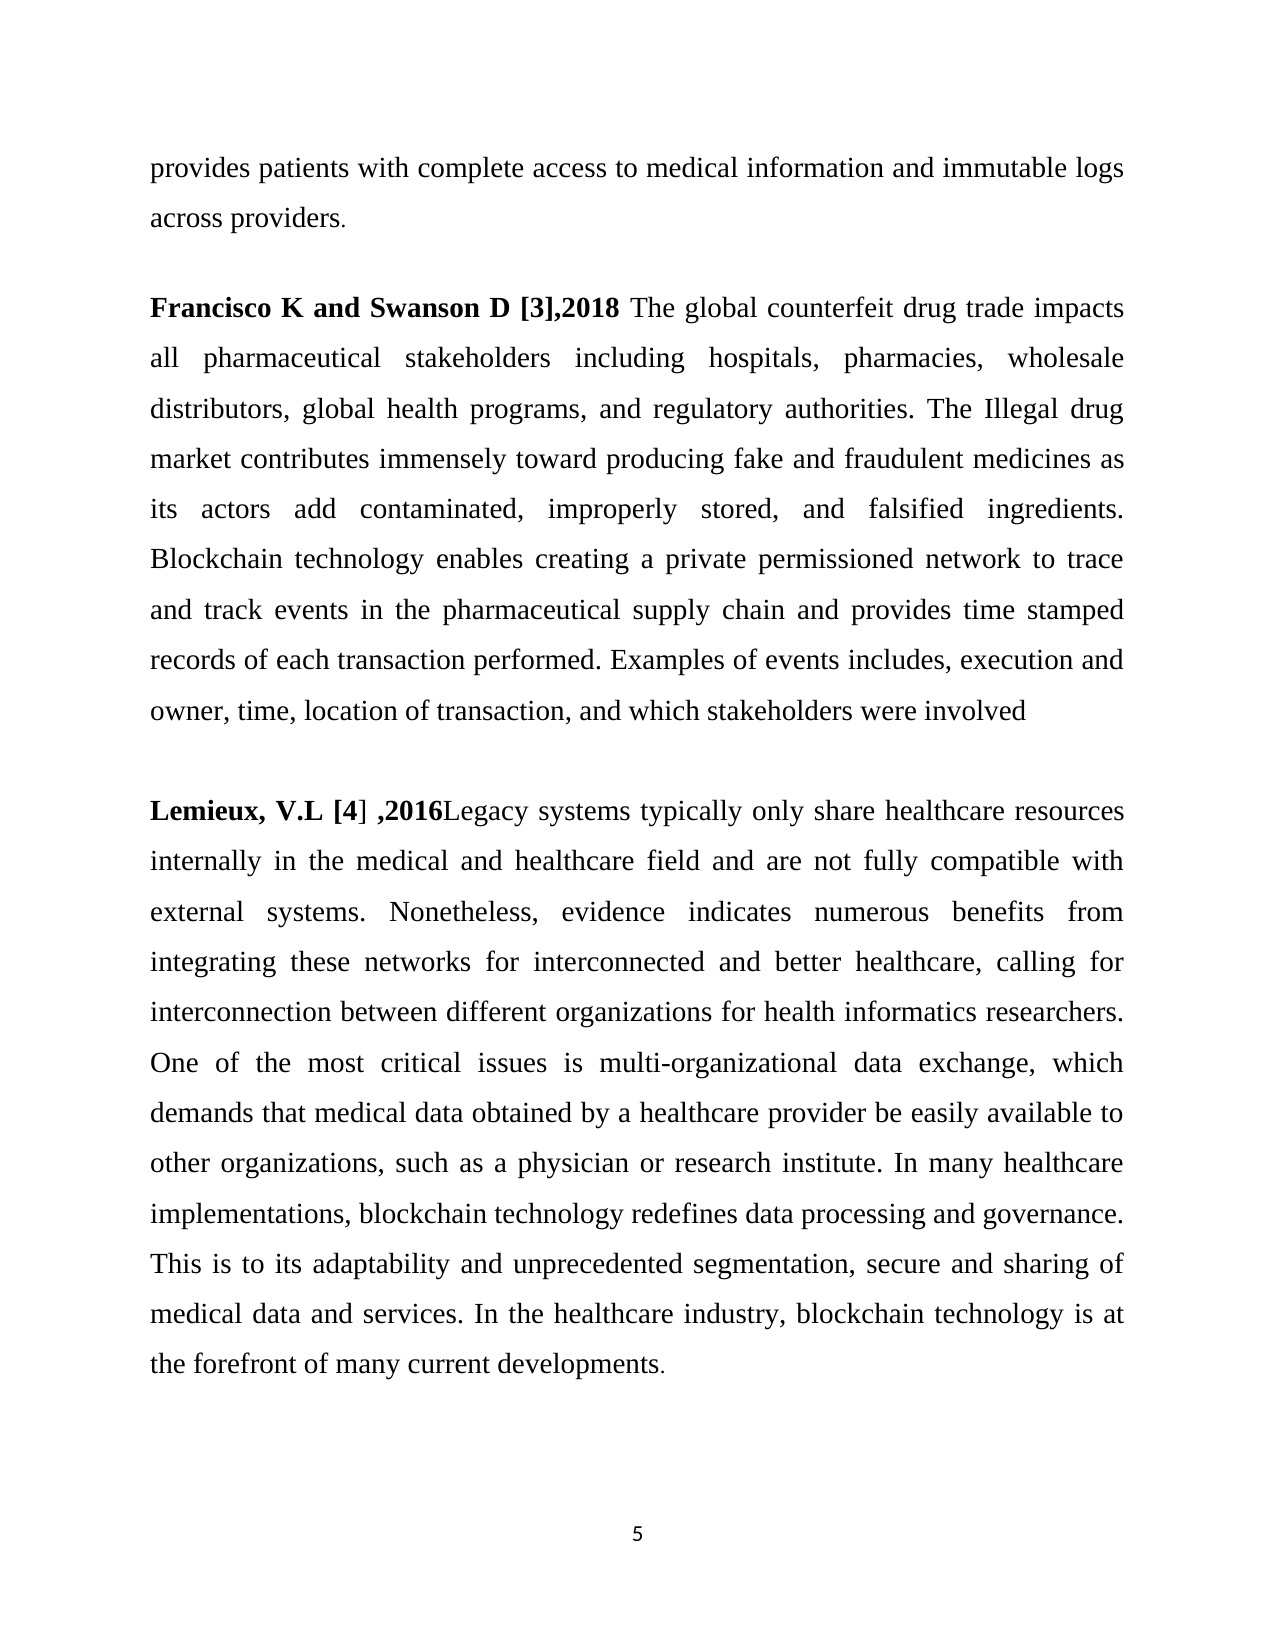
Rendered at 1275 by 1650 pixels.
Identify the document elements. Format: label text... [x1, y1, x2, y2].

text Francisco K and Swanson D [3],2018 The global counterfeit drug trade impacts all pharmaceutical stakeholders including hospitals, pharmacies, wholesale distributors, global health programs, and regulatory authorities. The Illegal drug market contributes immensely toward producing fake and fraudulent medicines as its actors add contaminated, improperly stored, and falsified ingredients. Blockchain technology enables creating a private permissioned network to trace and track events in the pharmaceutical supply chain and provides time stamped records of each transaction performed. Examples of events includes, execution and owner, time, location of transaction, and which stakeholders were involved [150, 290, 1125, 726]
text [150, 150, 1125, 234]
text Lemieux, V.L [4] ,2016Legacy systems typically only share healthcare resources internally in the medical and healthcare field and are not fully compatible with external systems. Nonetheless, evidence indicates numerous benefits from integrating these networks for interconnected and better healthcare, calling for interconnection between different organizations for health informatics researchers. One of the most critical issues is multi-organizational data exchange, which demands that medical data obtained by a healthcare provider be easily available to other organizations, such as a physician or research institute. In many healthcare implementations, blockchain technology redefines data processing and governance. This is to its adaptability and unprecedented segmentation, secure and sharing of medical data and services. In the healthcare industry, blockchain technology is at the forefront of many current developments. [150, 793, 1125, 1380]
